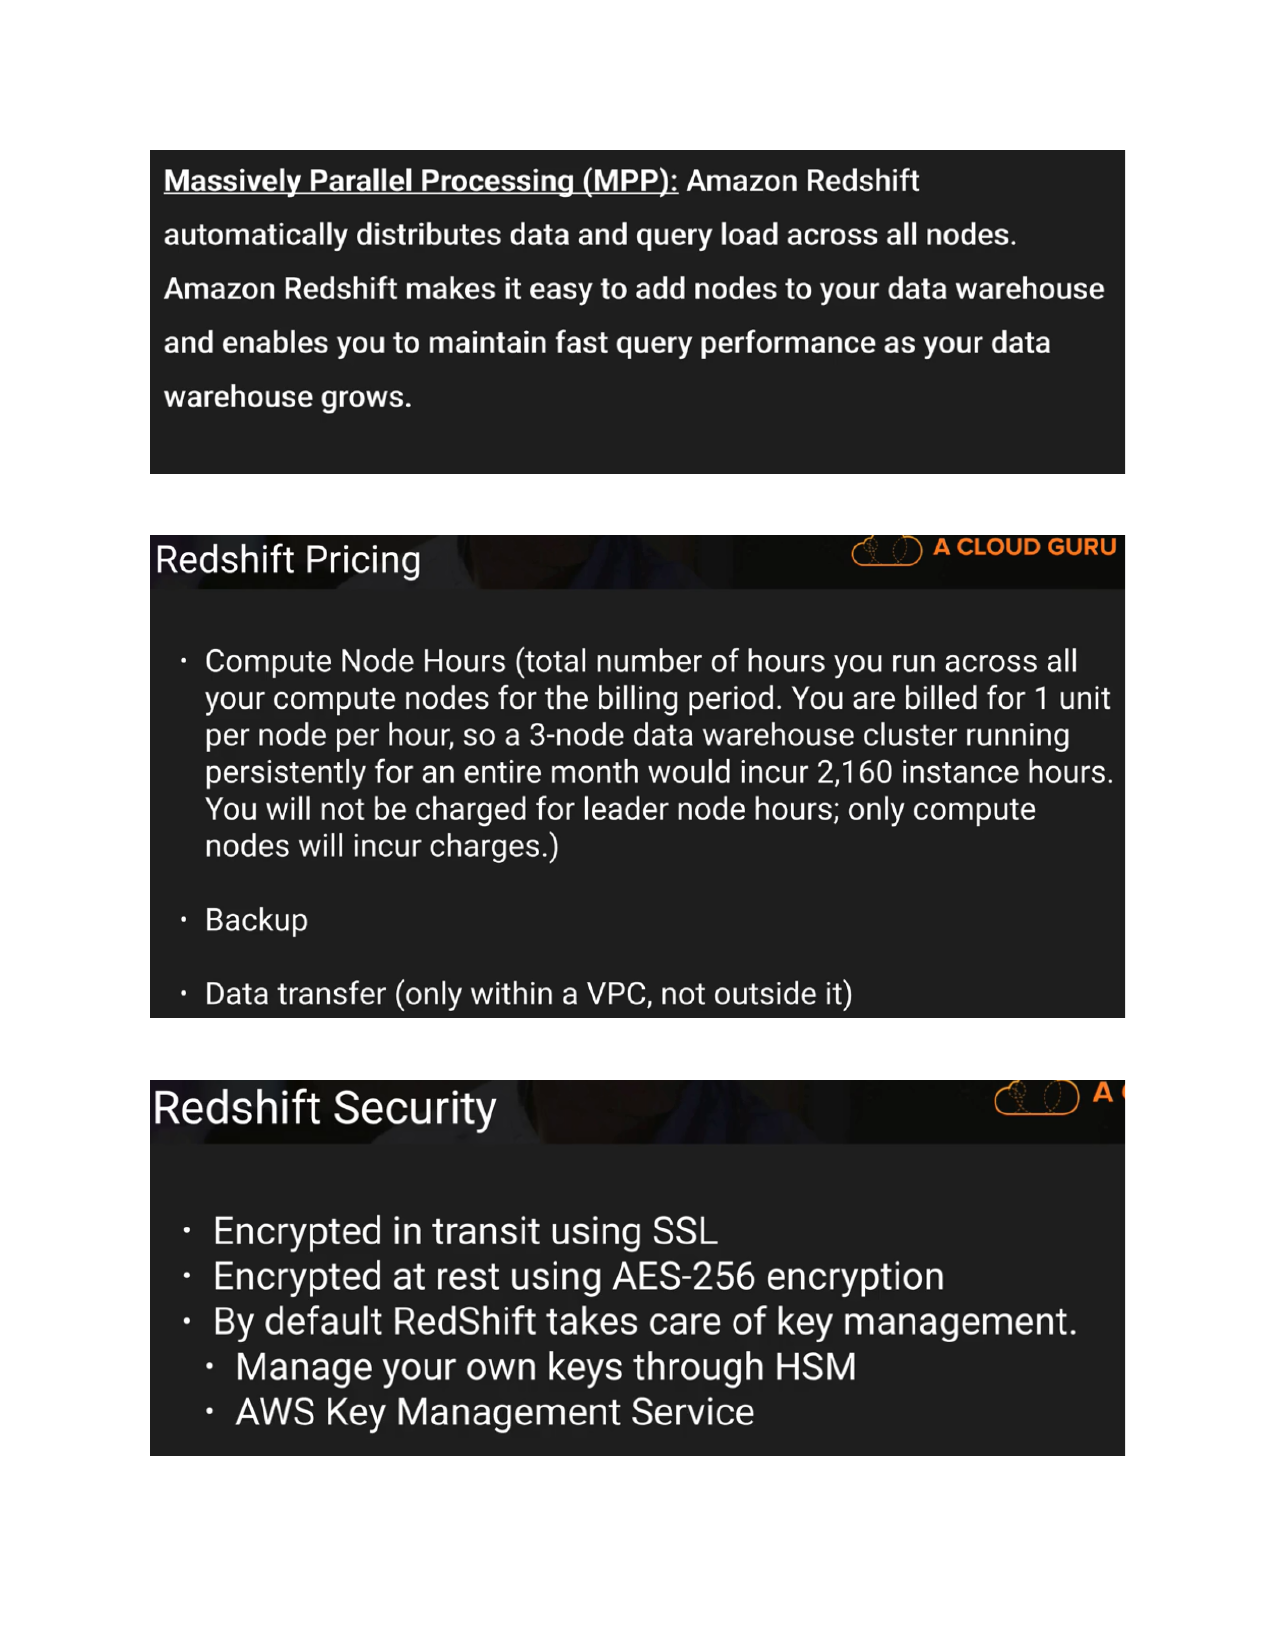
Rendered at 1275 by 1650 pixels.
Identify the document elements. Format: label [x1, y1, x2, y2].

picture [150, 1080, 1125, 1456]
picture [150, 150, 1125, 474]
picture [150, 535, 1125, 1018]
